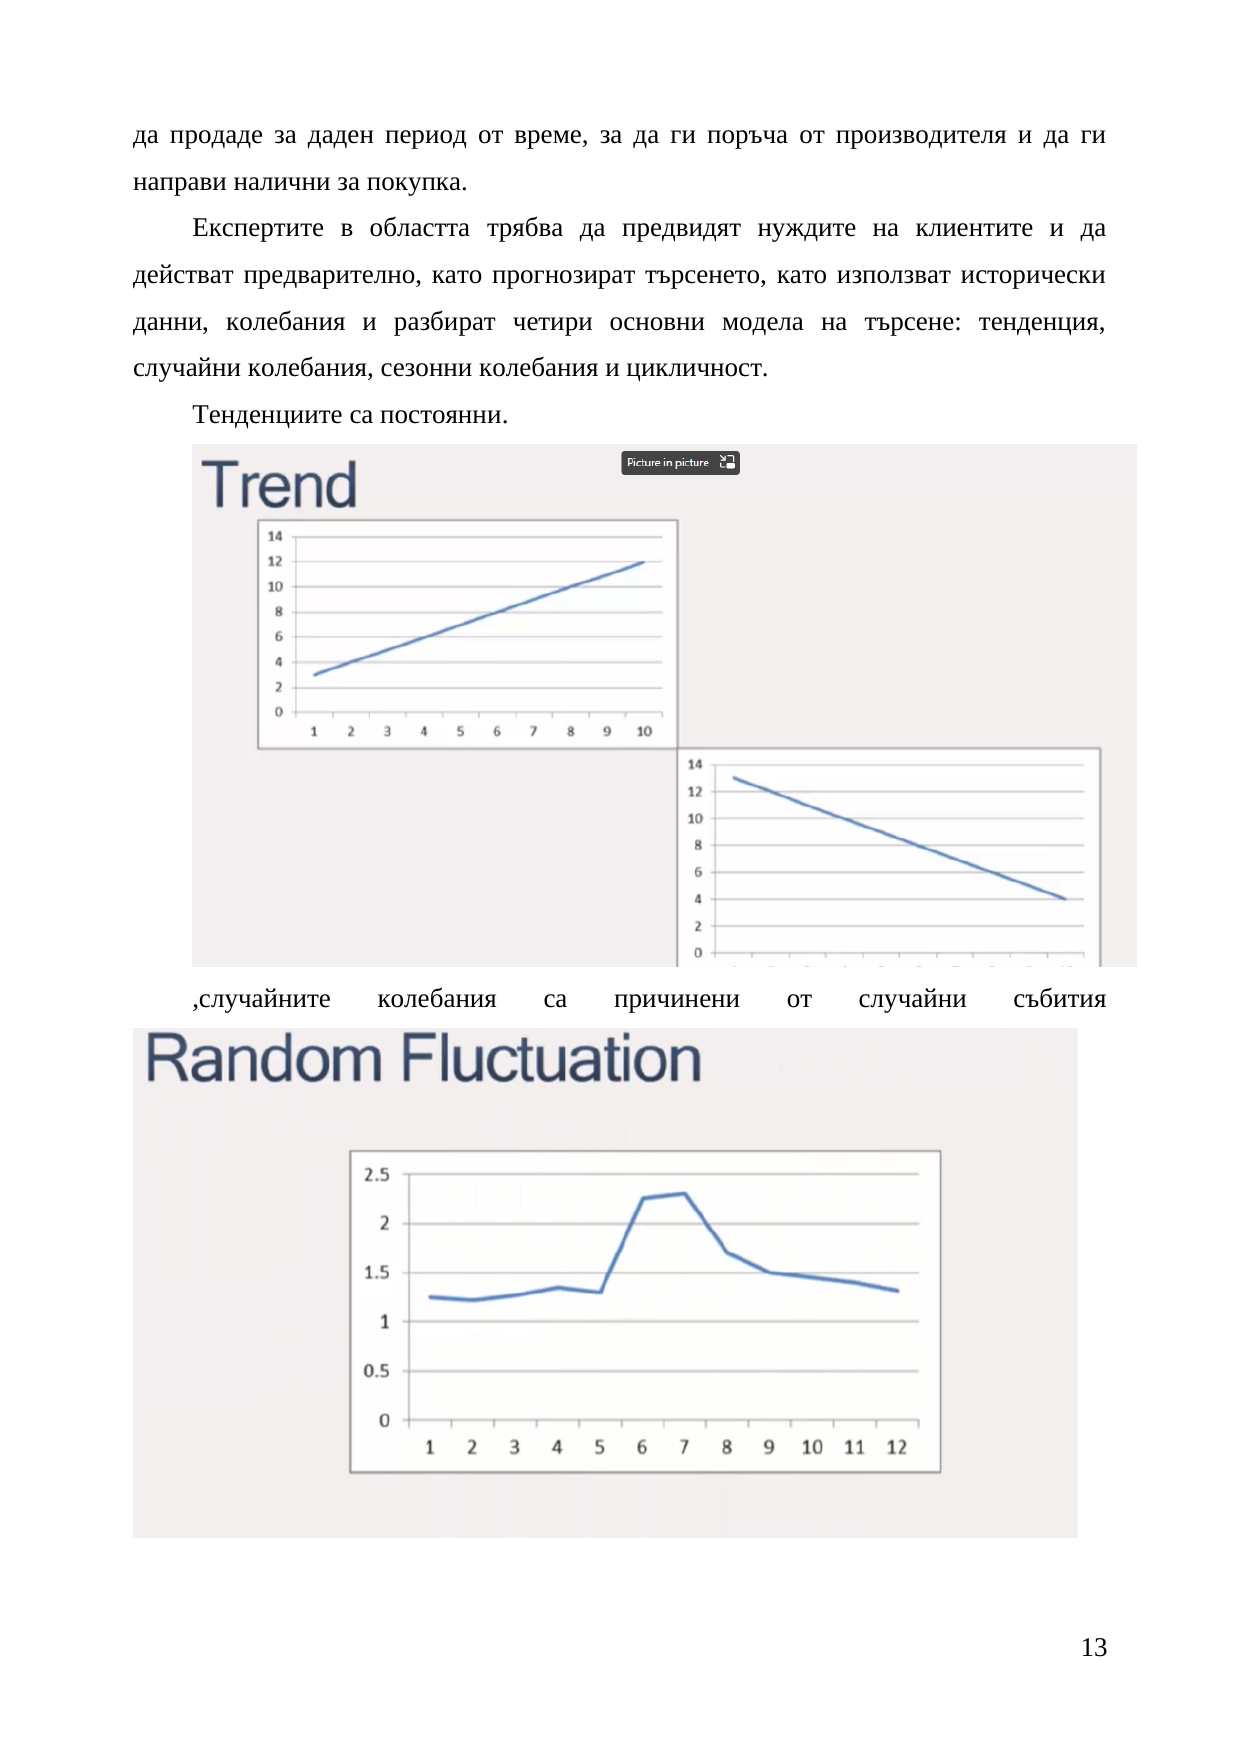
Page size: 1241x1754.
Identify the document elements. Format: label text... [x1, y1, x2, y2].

picture [192, 444, 1137, 967]
picture [132, 1028, 1078, 1538]
text Тенденциите са постоянни. [133, 398, 1107, 429]
text Експертите в областта трябва да предвидят нуждите на клиентите и да действат предварително, като прогнозират търсенето, като използват исторически данни, колебания и разбират четири основни модела на търсене: тенденция, случайни колебания, сезонни колебания и цикличност. [133, 211, 1107, 383]
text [133, 118, 1107, 196]
